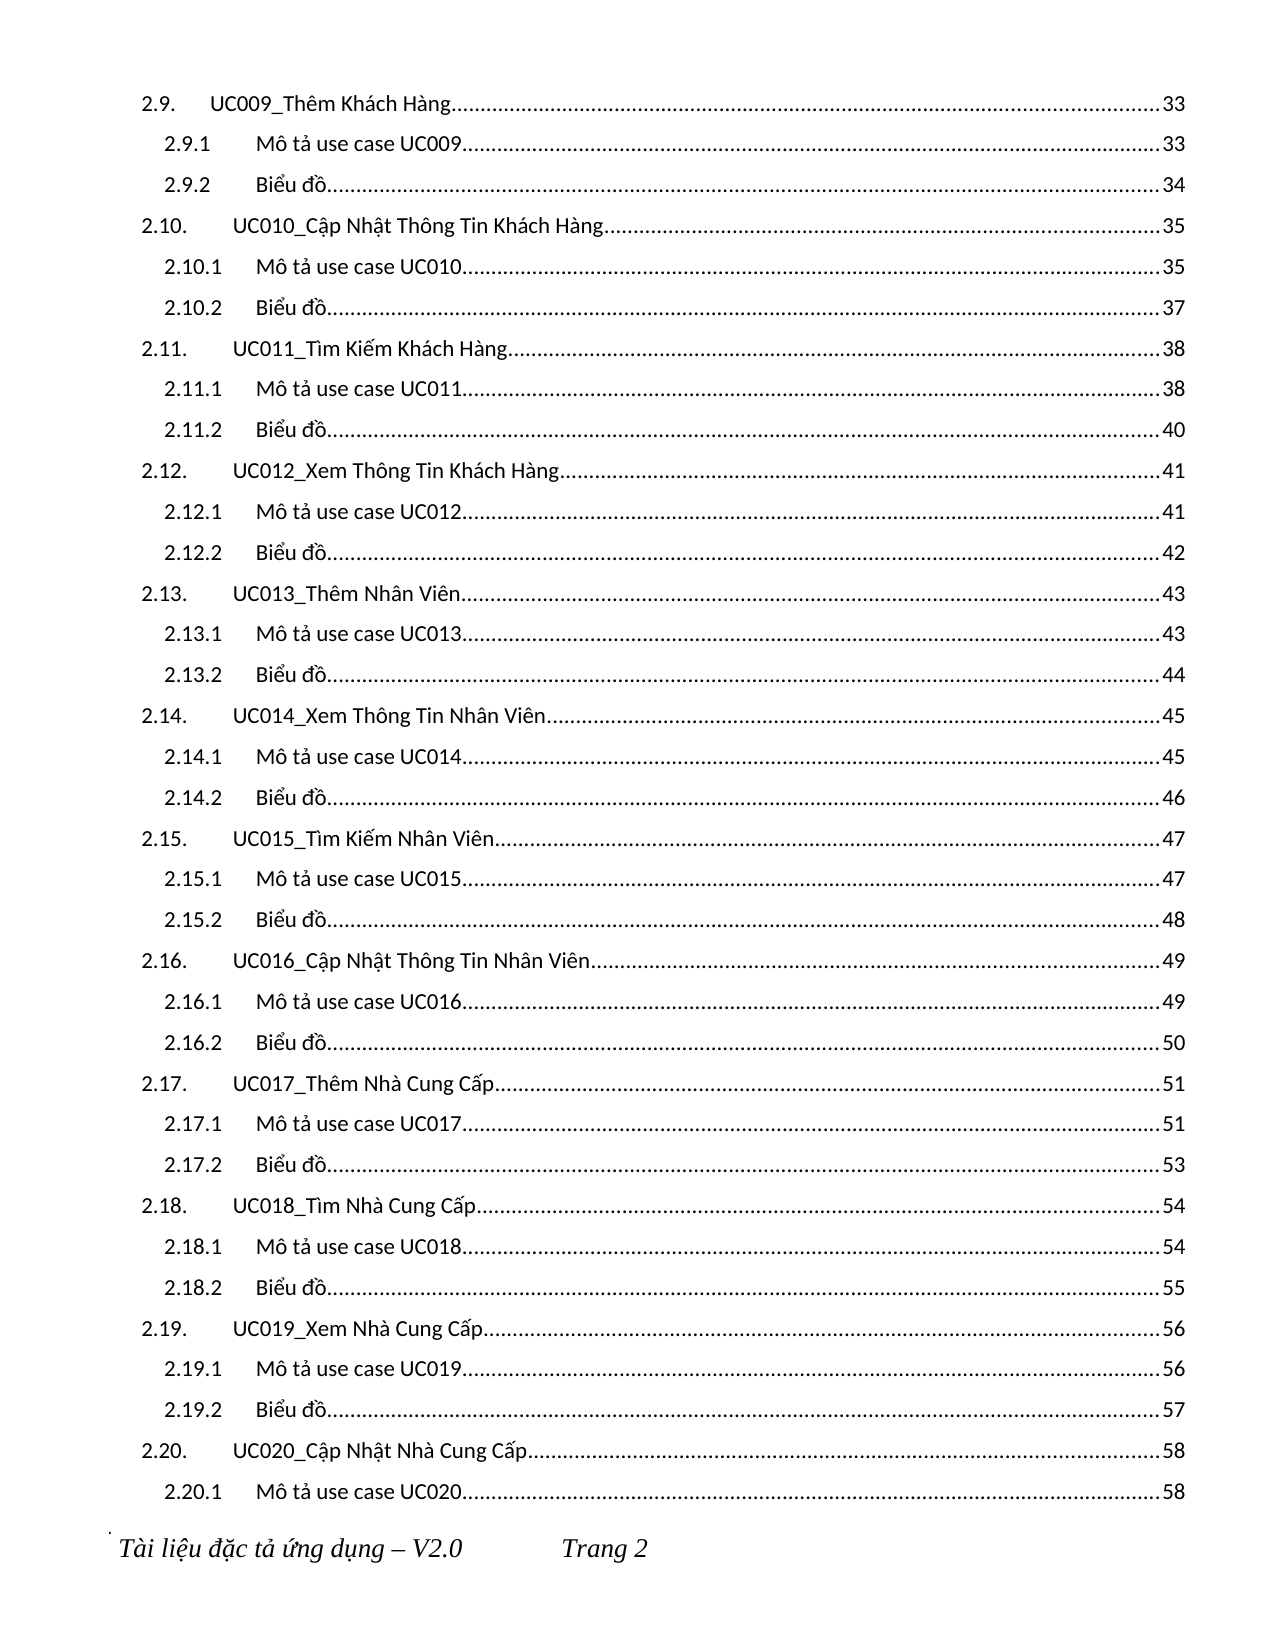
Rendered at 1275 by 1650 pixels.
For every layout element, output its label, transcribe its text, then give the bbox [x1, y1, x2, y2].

text 2.15.1 Mô tả use case UC015 47 [164, 864, 1186, 892]
text 2.10.1 Mô tả use case UC010 35 [164, 252, 1186, 280]
text 2.15.2 Biểu đồ 48 [164, 905, 1186, 933]
text 2.16.2 Biểu đồ 50 [164, 1028, 1186, 1056]
text 2.18.1 Mô tả use case UC018 54 [164, 1232, 1186, 1260]
text 2.14.2 Biểu đồ 46 [164, 783, 1186, 811]
text 2.20.1 Mô tả use case UC020 58 [164, 1477, 1186, 1505]
text 2.18. UC018_Tìm Nhà Cung Cấp 54 [141, 1191, 1186, 1219]
text 2.17.2 Biểu đồ 53 [164, 1150, 1186, 1178]
text 2.9.1 Mô tả use case UC009 33 [164, 129, 1186, 157]
text 2.17.1 Mô tả use case UC017 51 [164, 1109, 1186, 1137]
text 2.12.2 Biểu đồ 42 [164, 538, 1186, 566]
text 2.10.2 Biểu đồ 37 [164, 293, 1186, 321]
text 2.9. UC009_Thêm Khách Hàng 33 [141, 89, 1186, 117]
text 2.13.1 Mô tả use case UC013 43 [164, 619, 1186, 647]
text 2.20. UC020_Cập Nhật Nhà Cung Cấp 58 [141, 1436, 1186, 1464]
text 2.19.2 Biểu đồ 57 [164, 1395, 1186, 1423]
text 2.12. UC012_Xem Thông Tin Khách Hàng 41 [141, 456, 1186, 484]
text 2.11.1 Mô tả use case UC011 38 [164, 374, 1186, 402]
text 2.10. UC010_Cập Nhật Thông Tin Khách Hàng 35 [141, 211, 1186, 239]
text 2.13. UC013_Thêm Nhân Viên 43 [141, 579, 1186, 607]
text 2.12.1 Mô tả use case UC012 41 [164, 497, 1186, 525]
text 2.13.2 Biểu đồ 44 [164, 660, 1186, 688]
text 2.16. UC016_Cập Nhật Thông Tin Nhân Viên 49 [141, 946, 1186, 974]
text 2.15. UC015_Tìm Kiếm Nhân Viên 47 [141, 824, 1186, 852]
text 2.19. UC019_Xem Nhà Cung Cấp 56 [141, 1314, 1186, 1342]
text 2.14.1 Mô tả use case UC014 45 [164, 742, 1186, 770]
text 2.14. UC014_Xem Thông Tin Nhân Viên 45 [141, 701, 1186, 729]
text 2.16.1 Mô tả use case UC016 49 [164, 987, 1186, 1015]
text 2.17. UC017_Thêm Nhà Cung Cấp 51 [141, 1069, 1186, 1097]
text 2.18.2 Biểu đồ 55 [164, 1273, 1186, 1301]
text 2.11.2 Biểu đồ 40 [164, 415, 1186, 443]
text 2.9.2 Biểu đồ 34 [164, 170, 1186, 198]
text 2.19.1 Mô tả use case UC019 56 [164, 1354, 1186, 1382]
text 2.11. UC011_Tìm Kiếm Khách Hàng 38 [141, 334, 1186, 362]
